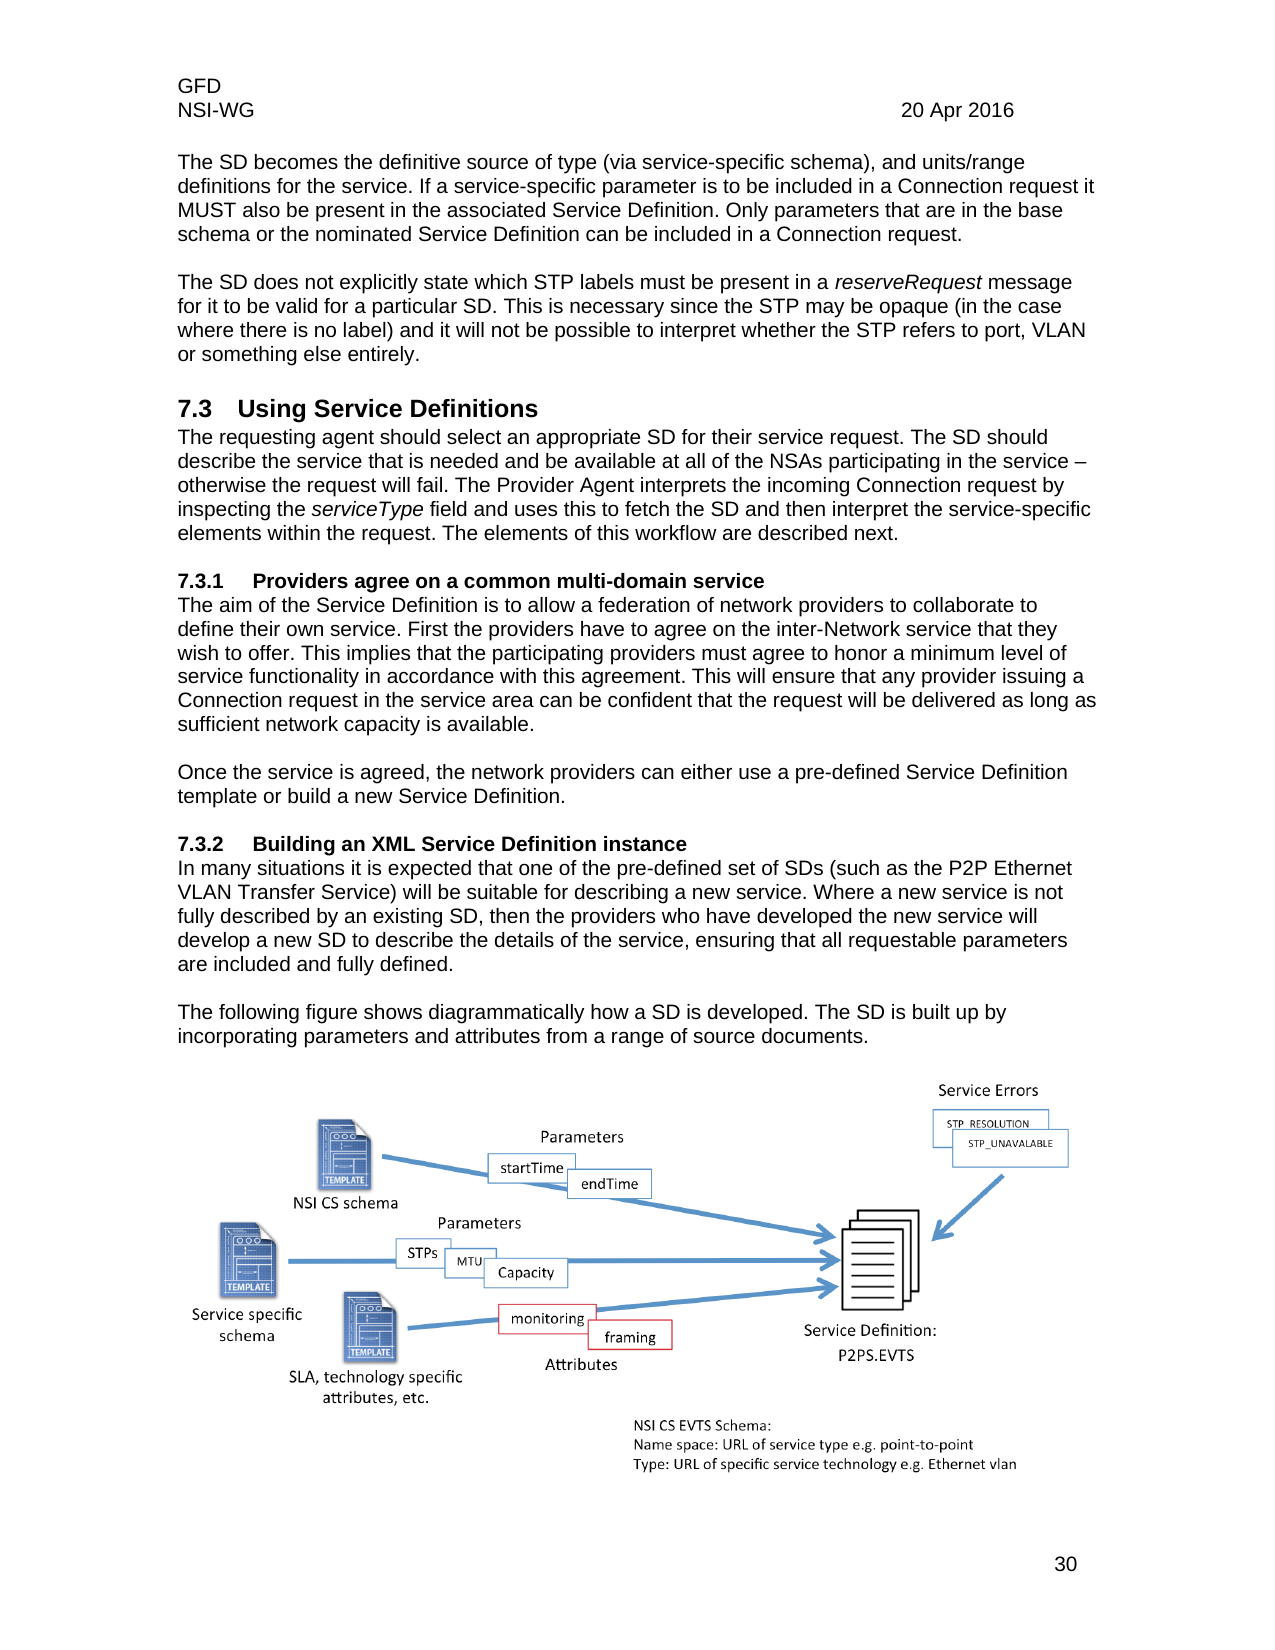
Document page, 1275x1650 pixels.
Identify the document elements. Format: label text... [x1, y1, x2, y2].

picture [177, 1071, 1075, 1491]
text Once the service is agreed, the network providers can either use a pre-defined Service Definition template or build a new Service Definition. [177, 760, 1098, 808]
text The SD becomes the definitive source of type (via service-specific schema), and units/range definitions for the service. If a service-specific parameter is to be included in a Connection request it MUST also be present in the associated Service Definition. Only parameters that are in the base schema or the nominated Service Definition can be included in a Connection request. [177, 150, 1098, 246]
subtitle Building an XML Service Definition instance [177, 832, 1098, 856]
text In many situations it is expected that one of the pre-defined set of SDs (such as the P2P Ethernet VLAN Transfer Service) will be suitable for describing a new service. Where a new service is not fully described by an existing SD, then the providers who have developed the new service will develop a new SD to describe the details of the service, ensuring that all requestable parameters are included and fully defined. [177, 856, 1098, 976]
text The SD does not explicitly state which STP labels must be present in a reserveRequest message for it to be valid for a particular SD. This is necessary since the STP may be opaque (in the case where there is no label) and it will not be possible to interpret whether the STP refers to port, VLAN or something else entirely. [177, 270, 1098, 366]
text The aim of the Service Definition is to allow a federation of network providers to collaborate to define their own service. First the providers have to agree on the inter-Network service that they wish to offer. This implies that the participating providers must agree to honor a minimum level of service functionality in accordance with this agreement. This will ensure that any provider issuing a Connection request in the service area can be confident that the request will be delivered as long as sufficient network capacity is available. [177, 592, 1098, 736]
text The requesting agent should select an appropriate SD for their service request. The SD should describe the service that is needed and be available at all of the NSAs participating in the service – otherwise the request will fail. The Provider Agent interprets the incoming Connection request by inspecting the serviceType field and uses this to fetch the SD and then interpret the service-specific elements within the request. The elements of this workflow are described next. [177, 425, 1098, 544]
subtitle Using Service Definitions [177, 394, 1098, 422]
text The following figure shows diagrammatically how a SD is developed. The SD is built up by incorporating parameters and attributes from a range of source documents. [177, 1000, 1098, 1048]
subtitle Providers agree on a common multi-domain service [177, 568, 1098, 592]
